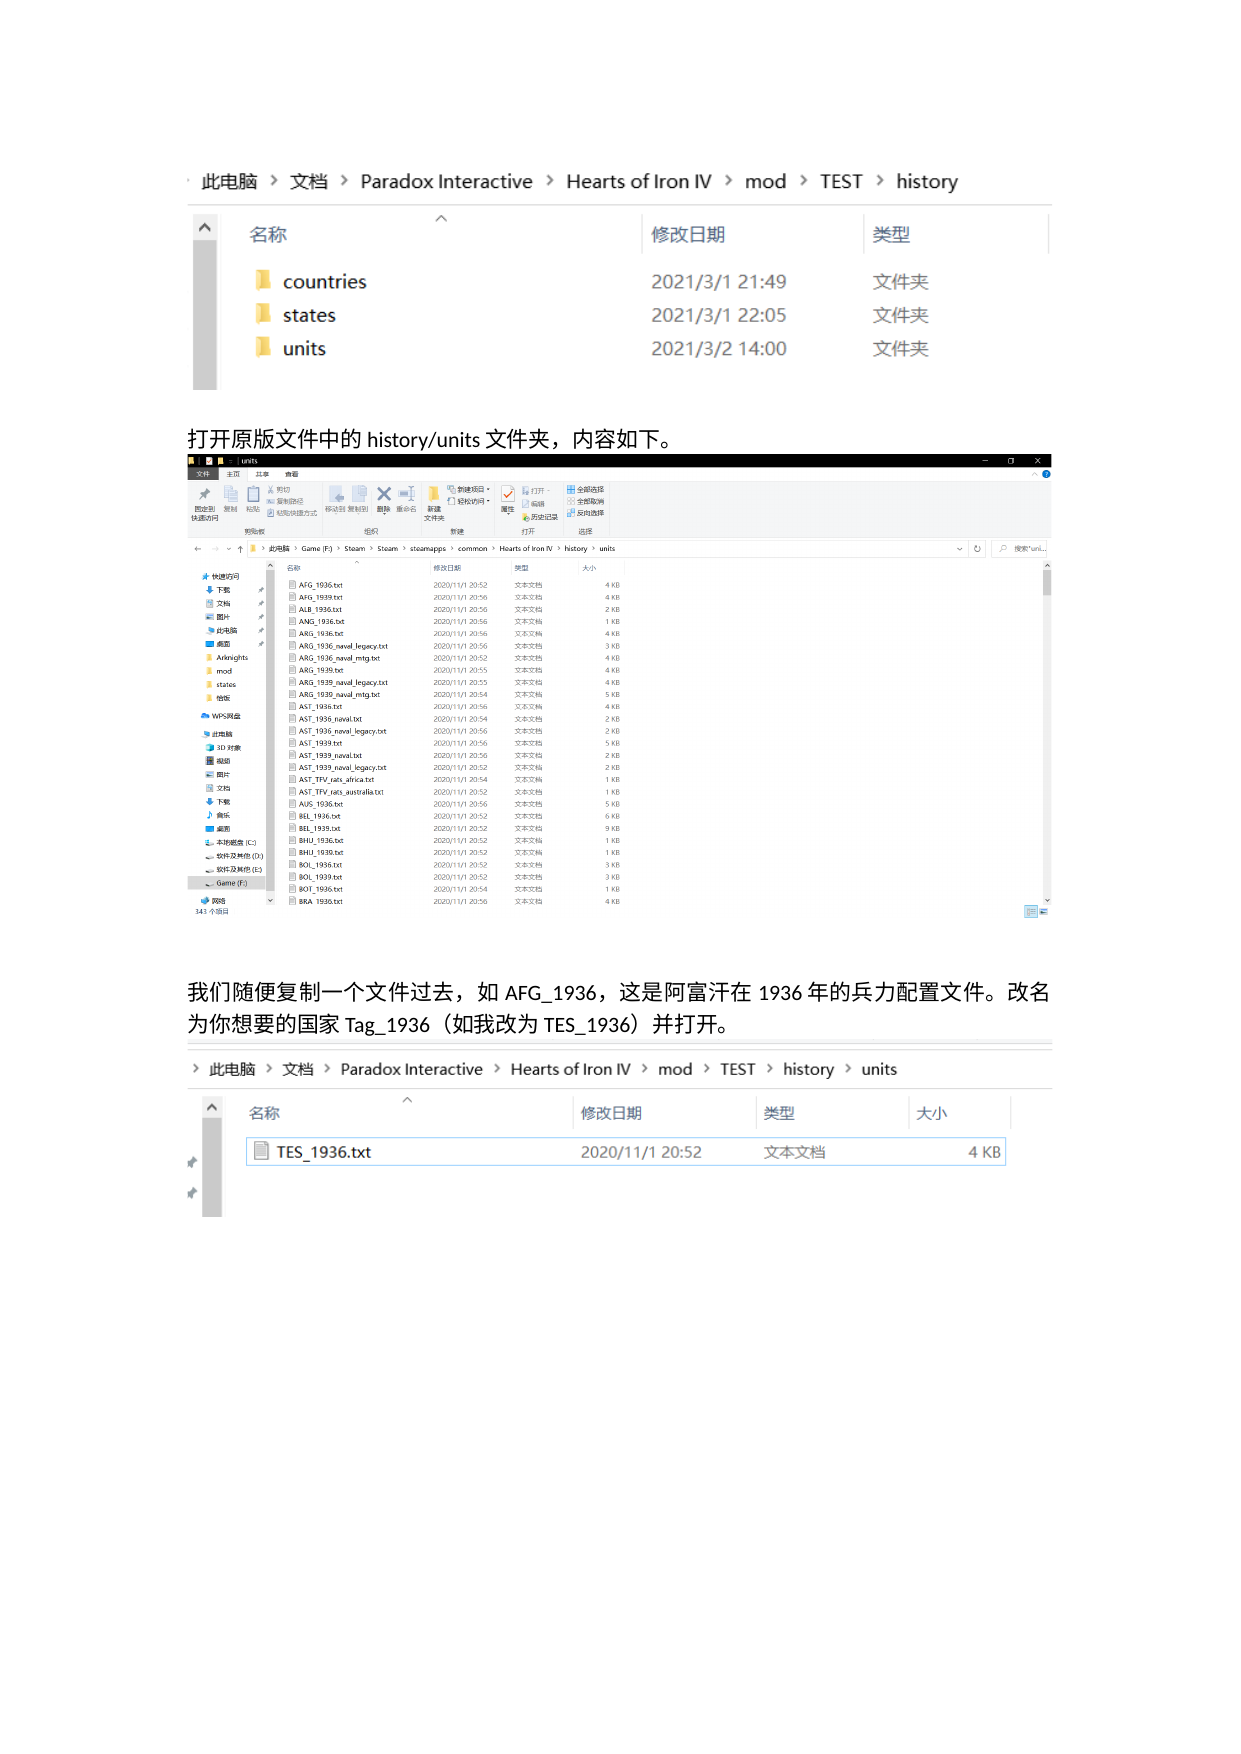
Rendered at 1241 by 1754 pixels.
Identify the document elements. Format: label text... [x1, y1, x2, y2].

picture [187, 162, 1053, 390]
text 我们随便复制一个文件过去，如AFG_1936，这是阿富汗在1936年的兵力配置文件。改名为你想要的国家Tag_1936（如我改为TES_1936）并打开。 [187, 974, 1053, 1039]
picture [187, 1039, 1053, 1217]
picture [187, 454, 1052, 918]
text 打开原版文件中的history/units文件夹，内容如下。 [187, 422, 1053, 454]
